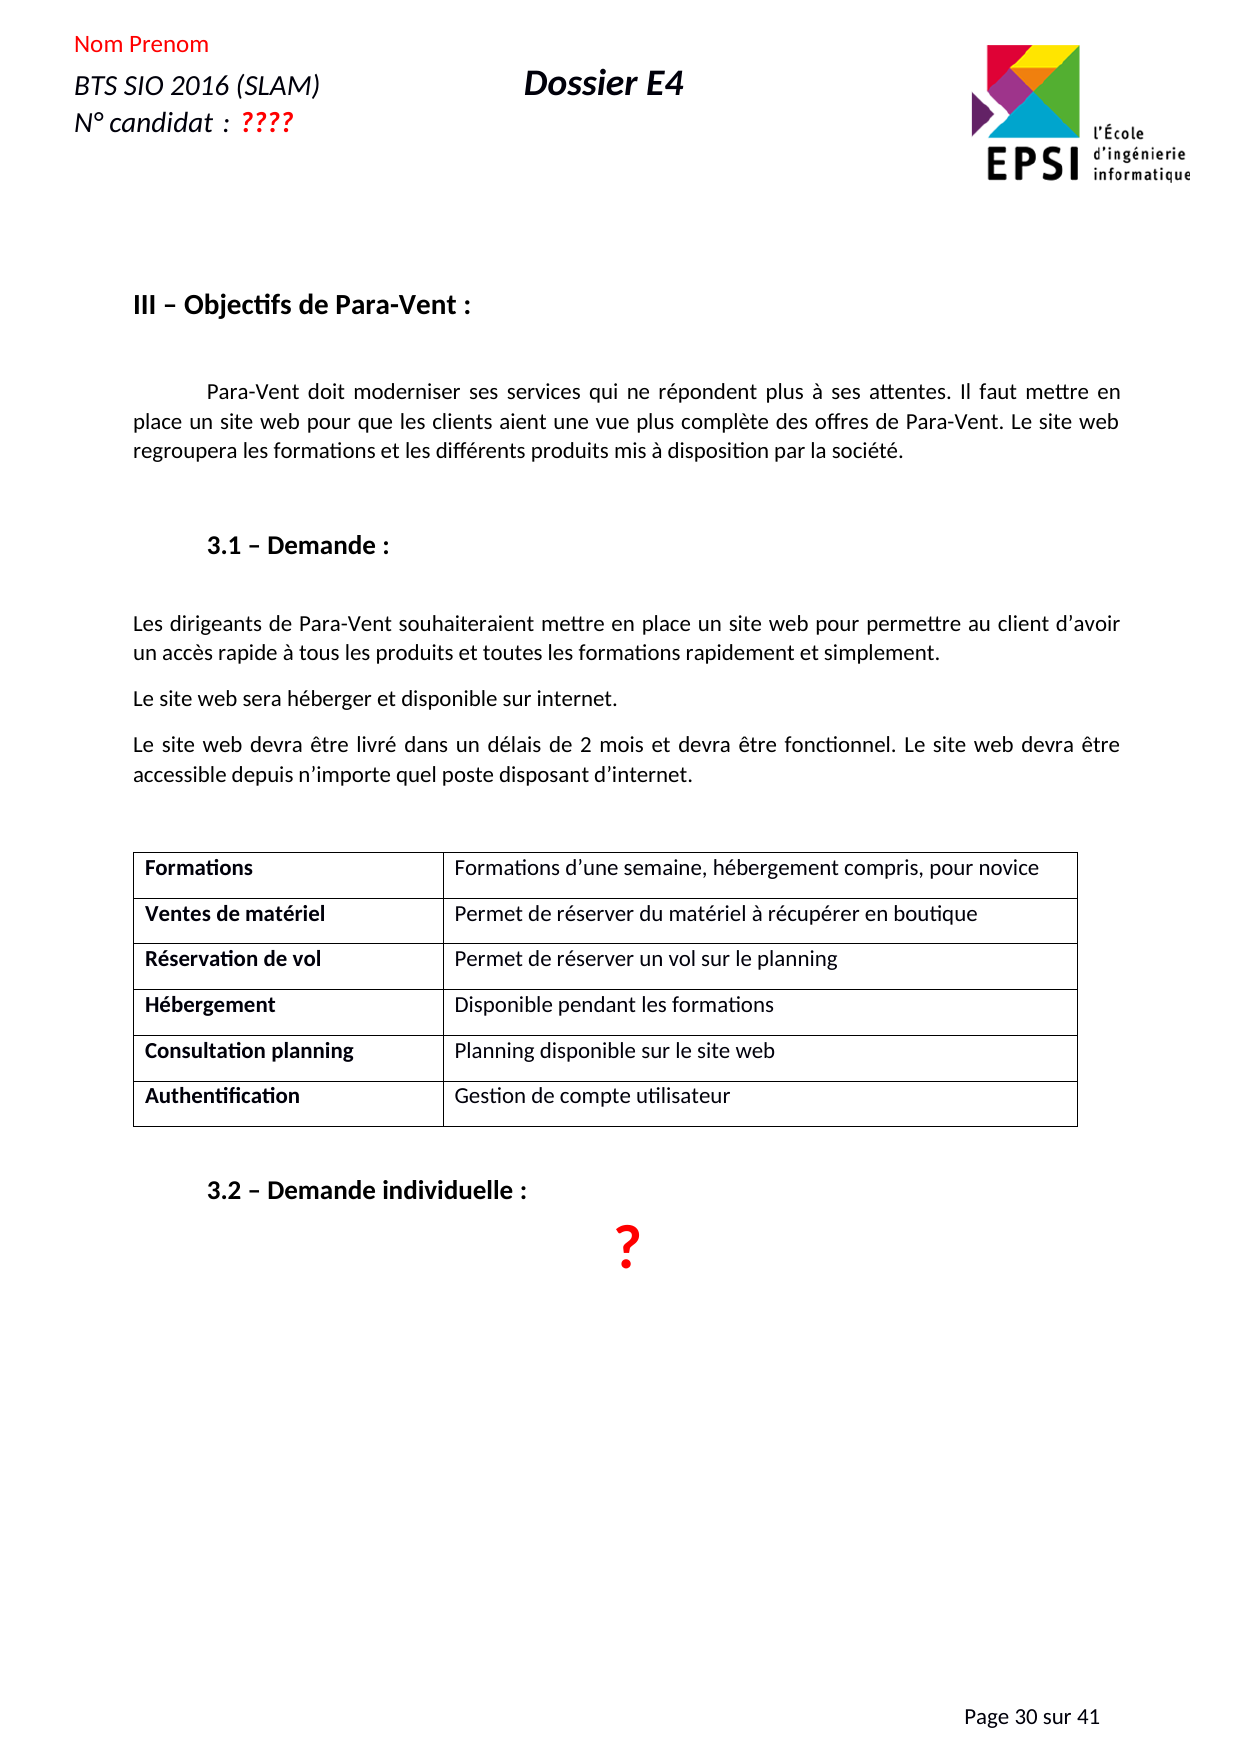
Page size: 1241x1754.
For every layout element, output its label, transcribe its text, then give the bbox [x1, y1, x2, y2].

table_cell Consultation planning [134, 1036, 443, 1081]
table_header Formations d’une semaine, hébergement compris, pour novice [444, 853, 1077, 898]
text ? [133, 1208, 1122, 1284]
table_cell Permet de réserver du matériel à récupérer en boutique [444, 899, 1077, 943]
table_cell Ventes de matériel [134, 899, 443, 943]
table_cell Disponible pendant les formations [444, 990, 1077, 1035]
subtitle III – Objectifs de Para-Vent : [133, 286, 1122, 322]
table_cell Authentification [134, 1082, 443, 1126]
subtitle 3.2 – Demande individuelle : [133, 1173, 1122, 1206]
table_cell Hébergement [134, 990, 443, 1035]
text Le site web sera héberger et disponible sur internet. [133, 684, 1122, 712]
subtitle 3.1 – Demande : [133, 528, 1122, 561]
text Les dirigeants de Para-Vent souhaiteraient mettre en place un site web pour permettre au client d’avoir un accès rapide à tous les produits et toutes les formations rapidement et simplement. [133, 609, 1122, 666]
table_header Formations [134, 853, 443, 898]
table_cell Permet de réserver un vol sur le planning [444, 944, 1077, 989]
picture [971, 45, 1190, 183]
text Para-Vent doit moderniser ses services qui ne répondent plus à ses attentes. Il faut mettre en place un site web pour que les clients aient une vue plus complète des offres de Para-Vent. Le site web regroupera les formations et les différents produits mis à disposition par la société. [133, 377, 1122, 464]
table_cell Gestion de compte utilisateur [444, 1082, 1077, 1126]
text Le site web devra être livré dans un délais de 2 mois et devra être fonctionnel. Le site web devra être accessible depuis n’importe quel poste disposant d’internet. [133, 730, 1122, 788]
table_cell Réservation de vol [134, 944, 443, 989]
table_cell Planning disponible sur le site web [444, 1036, 1077, 1081]
